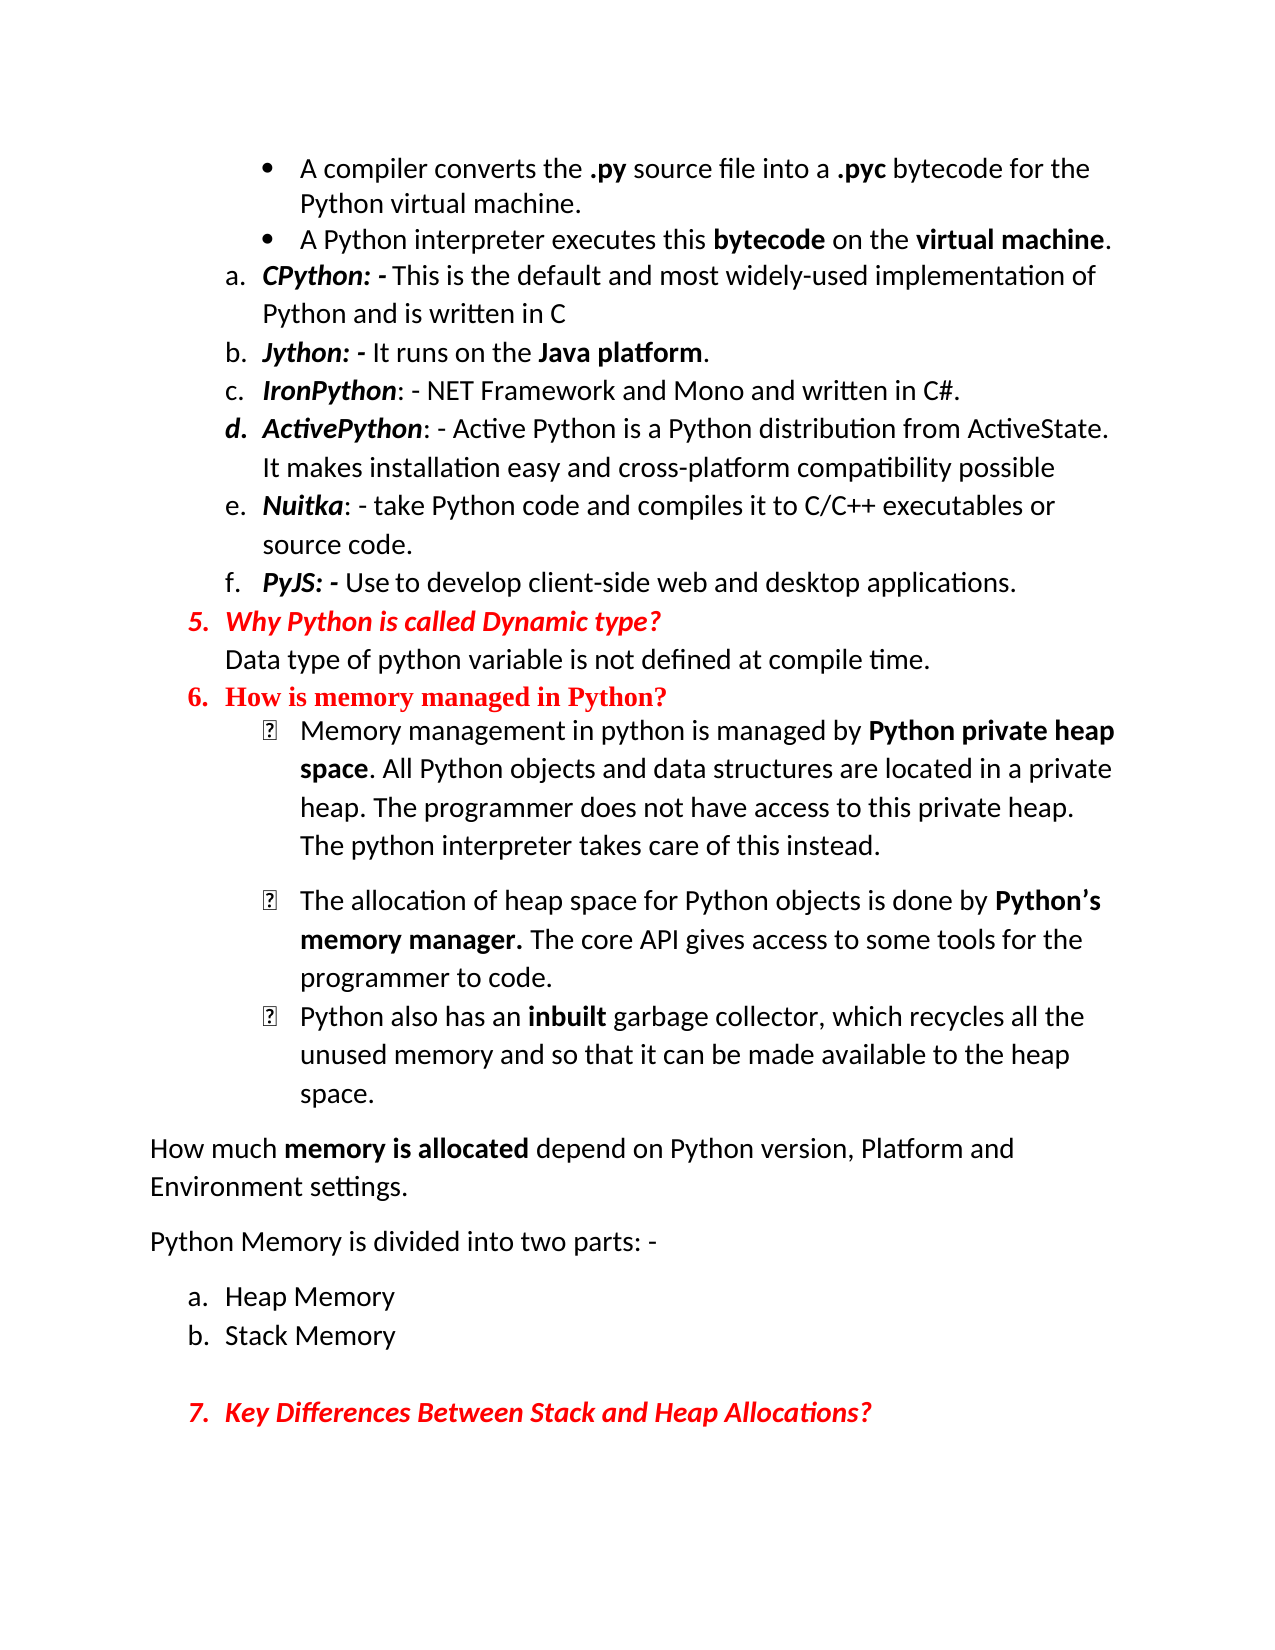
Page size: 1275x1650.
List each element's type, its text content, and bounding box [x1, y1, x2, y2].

list Nuitka: - take Python code and compiles it to C/C++ executables or source code. [225, 487, 1125, 562]
text How much memory is allocated depend on Python version, Platform and Environment settings. [150, 1130, 1125, 1204]
list A Python interpreter executes this bytecode on the virtual machine. [262, 221, 1125, 257]
list Heap Memory [187, 1278, 1125, 1314]
list PyJS: - Use to develop client-side web and desktop applications. [225, 564, 1125, 600]
list Stack Memory [187, 1317, 1125, 1352]
list Memory management in python is managed by Python private heap space. All Python objects and data structures are located in a private heap. The programmer does not have access to this private heap. The python interpreter takes care of this instead. [262, 712, 1125, 863]
list The allocation of heap space for Python objects is done by Python’s memory manager. The core API gives access to some tools for the programmer to code. [262, 882, 1125, 995]
list Key Differences Between Stack and Heap Allocations? [187, 1394, 1125, 1429]
text Python Memory is divided into two parts: - [150, 1223, 1125, 1259]
list ActivePython: - Active Python is a Python distribution from ActiveState. It makes installation easy and cross-platform compatibility possible [225, 411, 1125, 485]
list Python also has an inbuilt garbage collector, which recycles all the unused memory and so that it can be made available to the heap space. [262, 998, 1125, 1110]
list Data type of python variable is not defined at compile time. [225, 641, 1125, 677]
list Why Python is called Dynamic type? [187, 603, 1125, 638]
list How is memory managed in Python? [187, 680, 1125, 712]
list IronPython: - NET Framework and Mono and written in C#. [225, 372, 1125, 408]
list CPython: - This is the default and most widely-used implementation of Python and is written in C [225, 257, 1125, 331]
list A compiler converts the .py source file into a .pyc bytecode for the Python virtual machine. [262, 150, 1125, 221]
list Jython: - It runs on the Java platform. [225, 334, 1125, 369]
